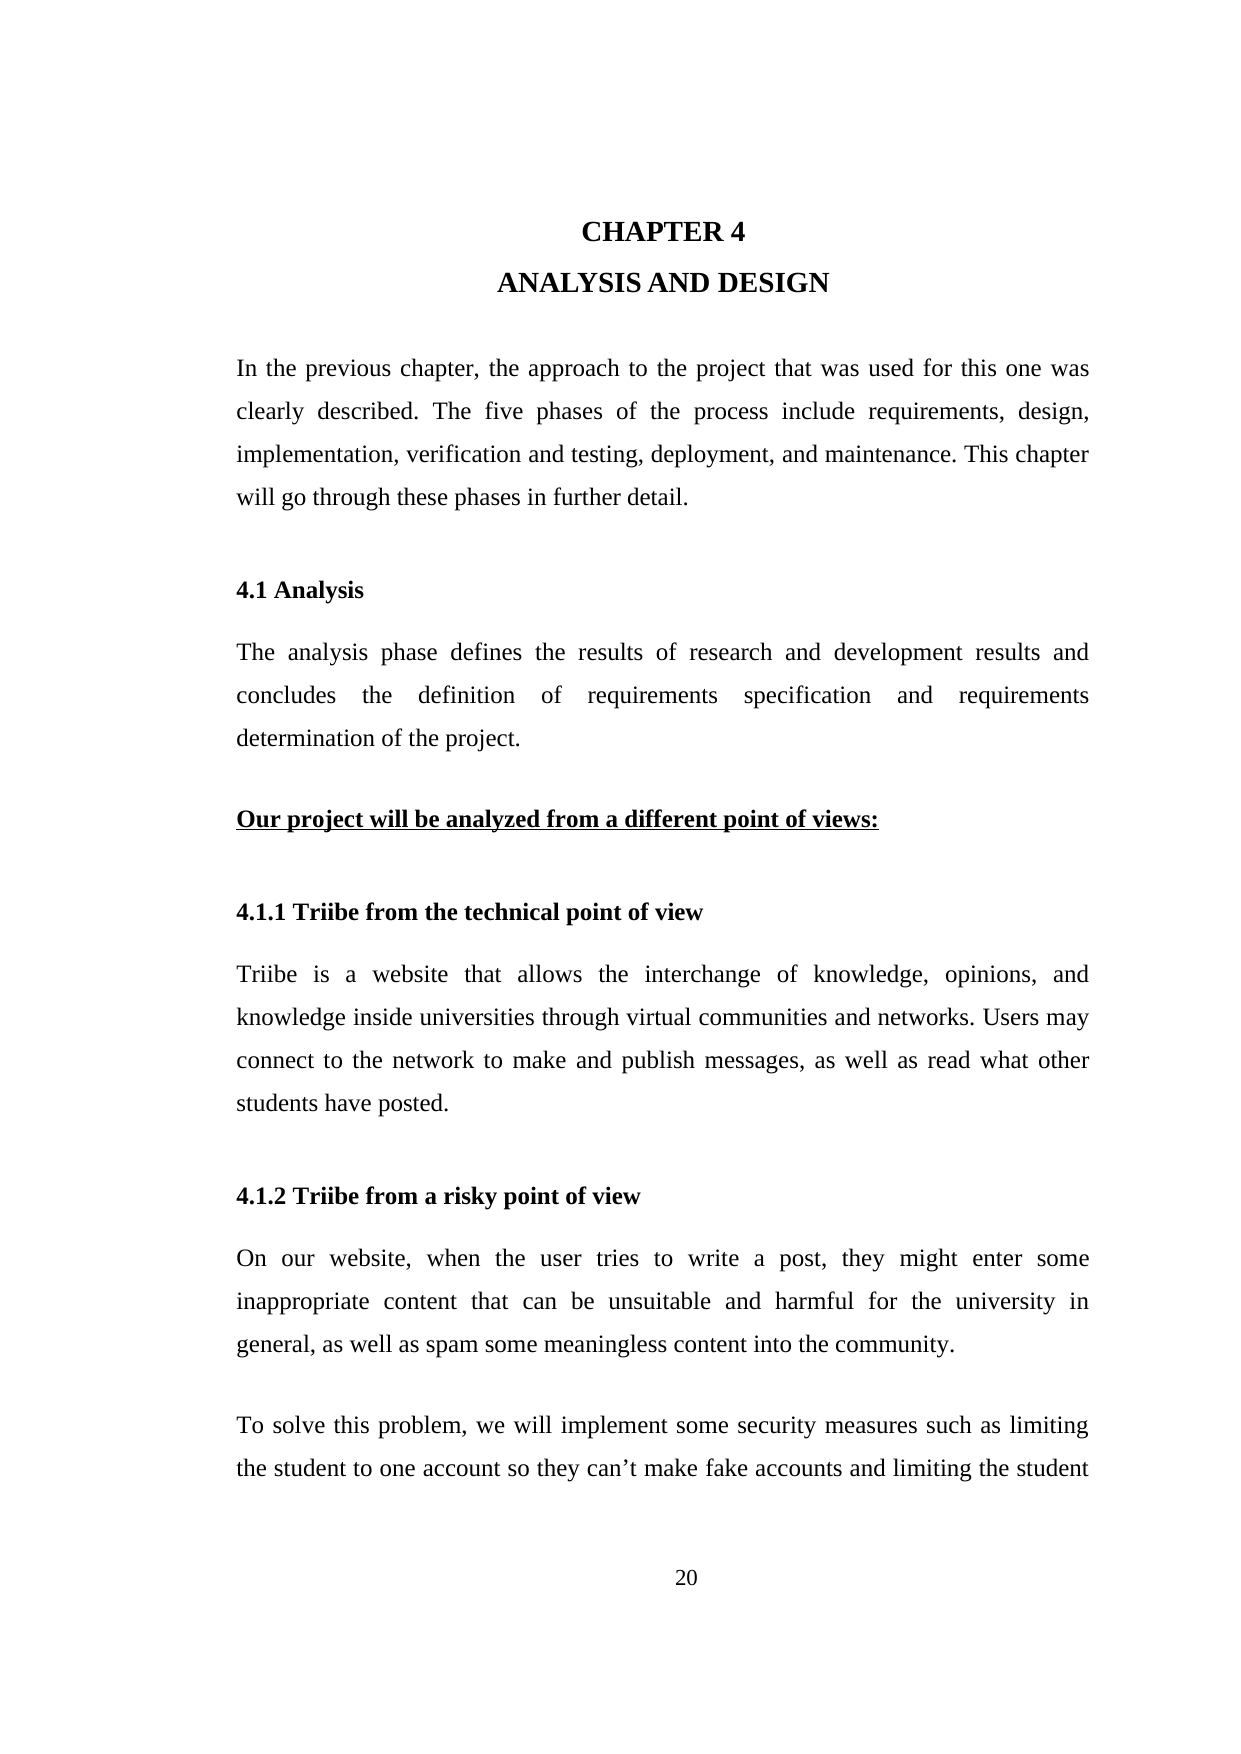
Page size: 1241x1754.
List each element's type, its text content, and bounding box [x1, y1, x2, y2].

subtitle Triibe from the technical point of view [236, 897, 1090, 926]
subtitle Triibe from a risky point of view [236, 1181, 1090, 1210]
subtitle ANALYSIS AND DESIGN [236, 214, 1090, 298]
text In the previous chapter, the approach to the project that was used for this one was clearly described. The five phases of the process include requirements, design, implementation, verification and testing, deployment, and maintenance. This chapter will go through these phases in further detail. [236, 353, 1090, 511]
text The analysis phase defines the results of research and development results and concludes the definition of requirements specification and requirements determination of the project. [236, 637, 1090, 752]
text Triibe is a website that allows the interchange of knowledge, opinions, and knowledge inside universities through virtual communities and networks. Users may connect to the network to make and publish messages, as well as read what other students have posted. [236, 959, 1090, 1117]
text On our website, when the user tries to write a post, they might enter some inappropriate content that can be unsuitable and harmful for the university in general, as well as spam some meaningless content into the community. [236, 1243, 1090, 1358]
text Our project will be analyzed from a different point of views: [236, 804, 1090, 833]
subtitle Analysis [236, 575, 1090, 604]
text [236, 1410, 1090, 1482]
